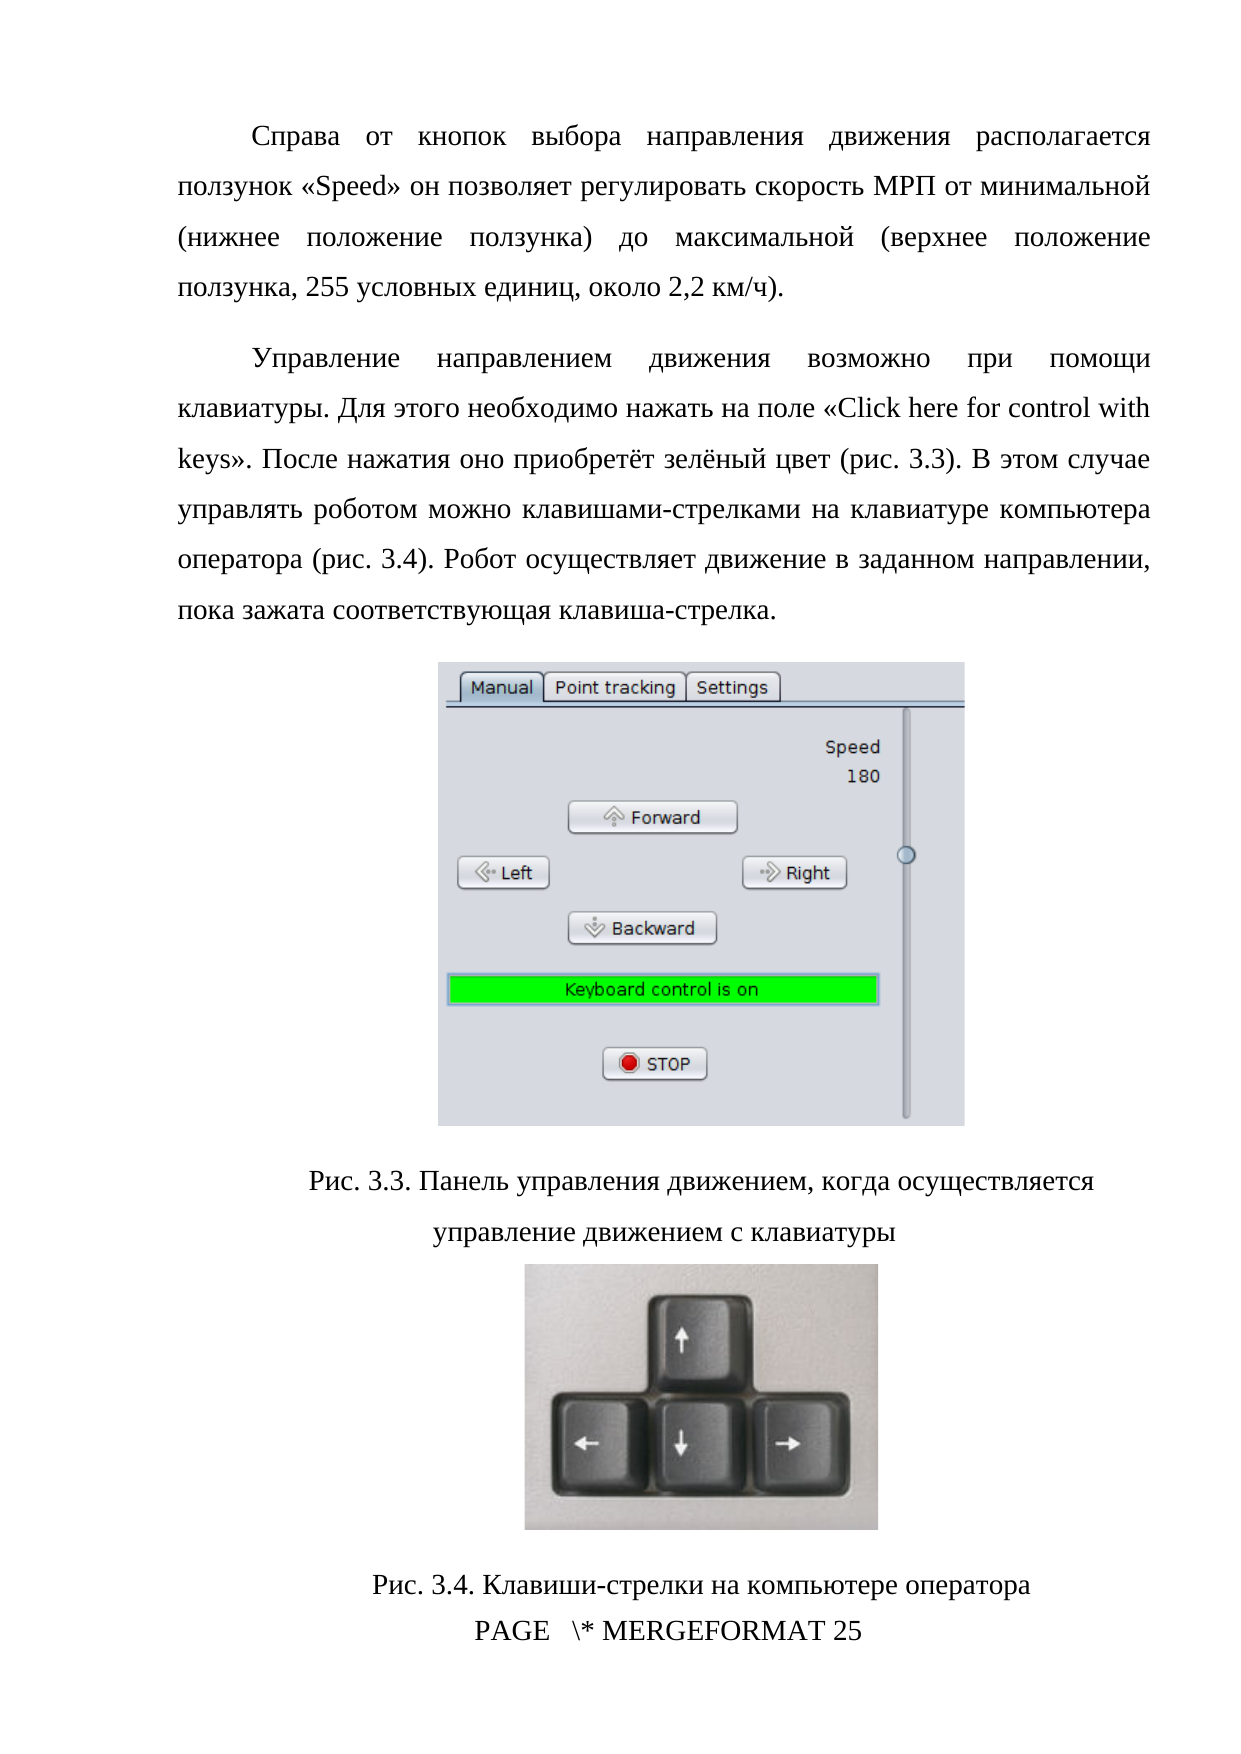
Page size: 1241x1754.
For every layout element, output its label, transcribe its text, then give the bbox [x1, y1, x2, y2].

picture [438, 662, 965, 1126]
text Рис. 3.3. Панель управления движением, когда осуществляется управление движением с клавиатуры [177, 1163, 1152, 1247]
text Справа от кнопок выбора направления движения располагается ползунок «Speed» он позволяет регулировать скорость МРП от минимальной (нижнее положение ползунка) до максимальной (верхнее положение ползунка, 255 условных единиц, около 2,2 км/ч). [177, 118, 1152, 303]
picture [524, 1264, 879, 1530]
text Рис. 3.4. Клавиши-стрелки на компьютере оператора [177, 1567, 1152, 1601]
text Управление направлением движения возможно при помощи клавиатуры. Для этого необходимо нажать на поле «Click here for control with keys». После нажатия оно приобретёт зелёный цвет (рис. 3.3). В этом случае управлять роботом можно клавишами-стрелками на клавиатуре компьютера оператора (рис. 3.4). Робот осуществляет движение в заданном направлении, пока зажата соответствующая клавиша-стрелка. [177, 340, 1152, 625]
